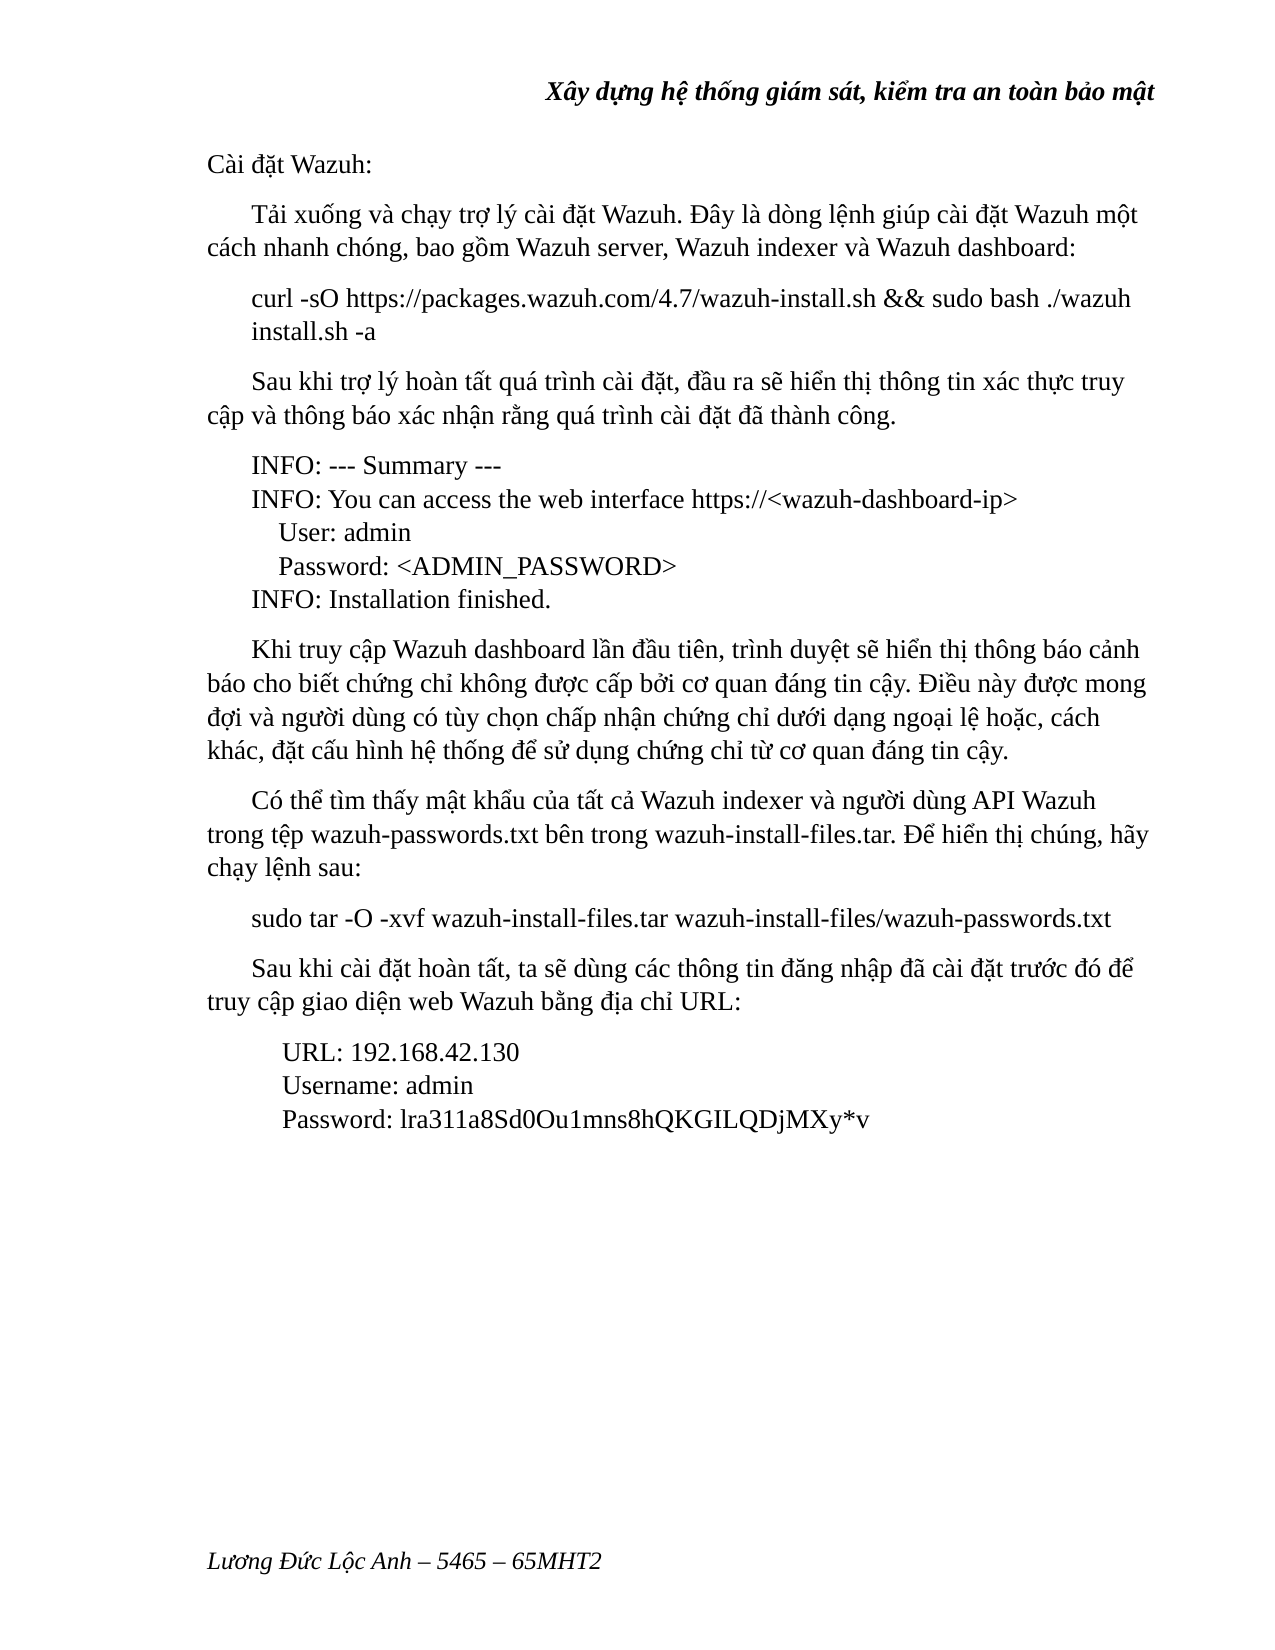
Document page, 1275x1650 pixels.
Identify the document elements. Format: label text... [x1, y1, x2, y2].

list INFO: --- Summary --- [251, 449, 1157, 480]
text curl -sO https://packages.wazuh.com/4.7/wazuh-install.sh && sudo bash ./wazuh install.sh -a [251, 282, 1157, 346]
text sudo tar -O -xvf wazuh-install-files.tar wazuh-install-files/wazuh-passwords.txt [207, 902, 1157, 933]
list Password: <ADMIN_PASSWORD> [251, 550, 1157, 581]
text Sau khi trợ lý hoàn tất quá trình cài đặt, đầu ra sẽ hiển thị thông tin xác thực truy cập và thông báo xác nhận rằng quá trình cài đặt đã thành công. [207, 365, 1157, 430]
list User: admin [251, 516, 1157, 547]
text Sau khi cài đặt hoàn tất, ta sẽ dùng các thông tin đăng nhập đã cài đặt trước đó để truy cập giao diện web Wazuh bằng địa chỉ URL: [207, 952, 1157, 1017]
list Username: admin [282, 1069, 1157, 1100]
text Cài đặt Wazuh: [207, 148, 1157, 179]
text Có thể tìm thấy mật khẩu của tất cả Wazuh indexer và người dùng API Wazuh trong tệp wazuh-passwords.txt bên trong wazuh-install-files.tar. Để hiển thị chúng, hãy chạy lệnh sau: [207, 784, 1157, 883]
list Password: lra311a8Sd0Ou1mns8hQKGILQDjMXy*v [282, 1103, 1157, 1134]
list INFO: You can access the web interface https://<wazuh-dashboard-ip> [251, 483, 1157, 514]
text Khi truy cập Wazuh dashboard lần đầu tiên, trình duyệt sẽ hiển thị thông báo cảnh báo cho biết chứng chỉ không được cấp bởi cơ quan đáng tin cậy. Điều này được mong đợi và người dùng có tùy chọn chấp nhận chứng chỉ dưới dạng ngoại lệ hoặc, cách khác, đặt cấu hình hệ thống để sử dụng chứng chỉ từ cơ quan đáng tin cậy. [207, 633, 1157, 765]
text Tải xuống và chạy trợ lý cài đặt Wazuh. Đây là dòng lệnh giúp cài đặt Wazuh một cách nhanh chóng, bao gồm Wazuh server, Wazuh indexer và Wazuh dashboard: [207, 198, 1157, 263]
list URL: 192.168.42.130 [282, 1036, 1157, 1067]
list INFO: Installation finished. [251, 583, 1157, 614]
